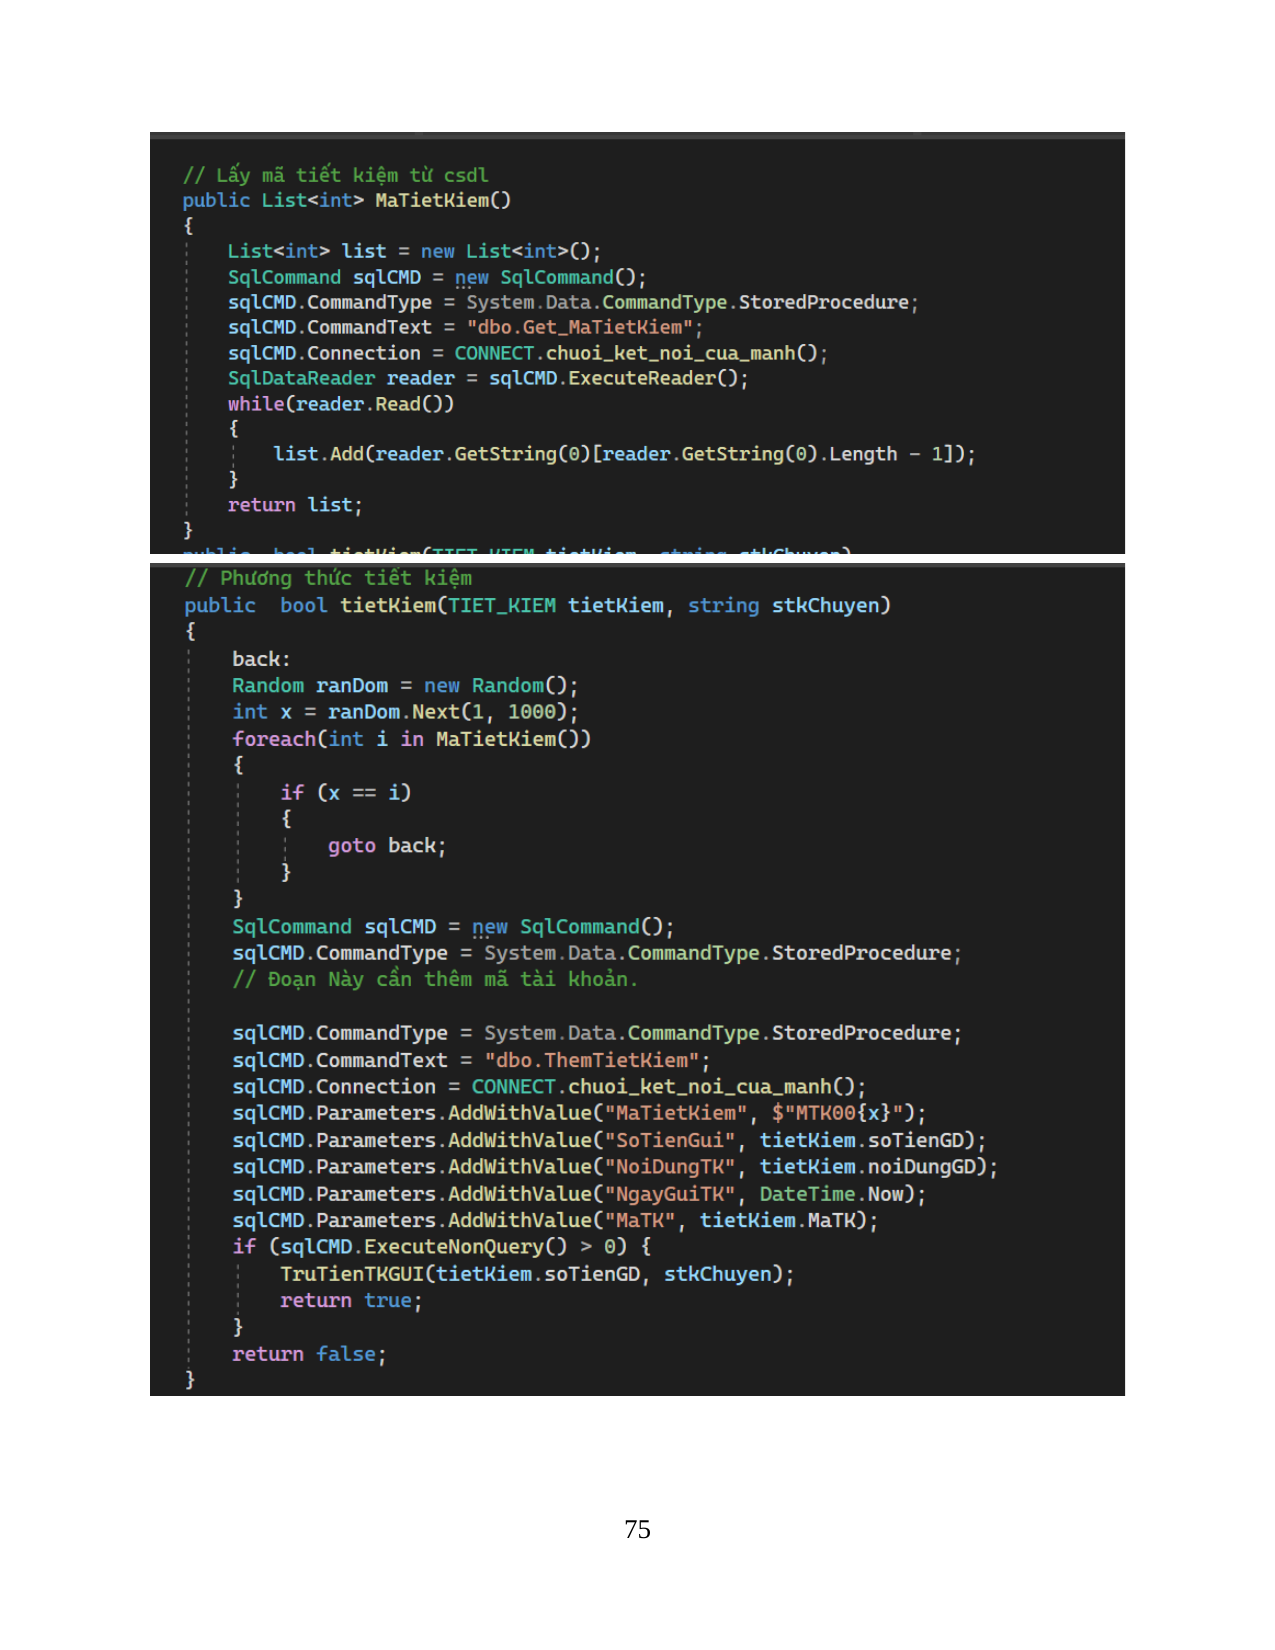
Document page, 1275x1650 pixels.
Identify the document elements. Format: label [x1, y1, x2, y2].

picture [150, 563, 1125, 1396]
picture [150, 132, 1125, 554]
